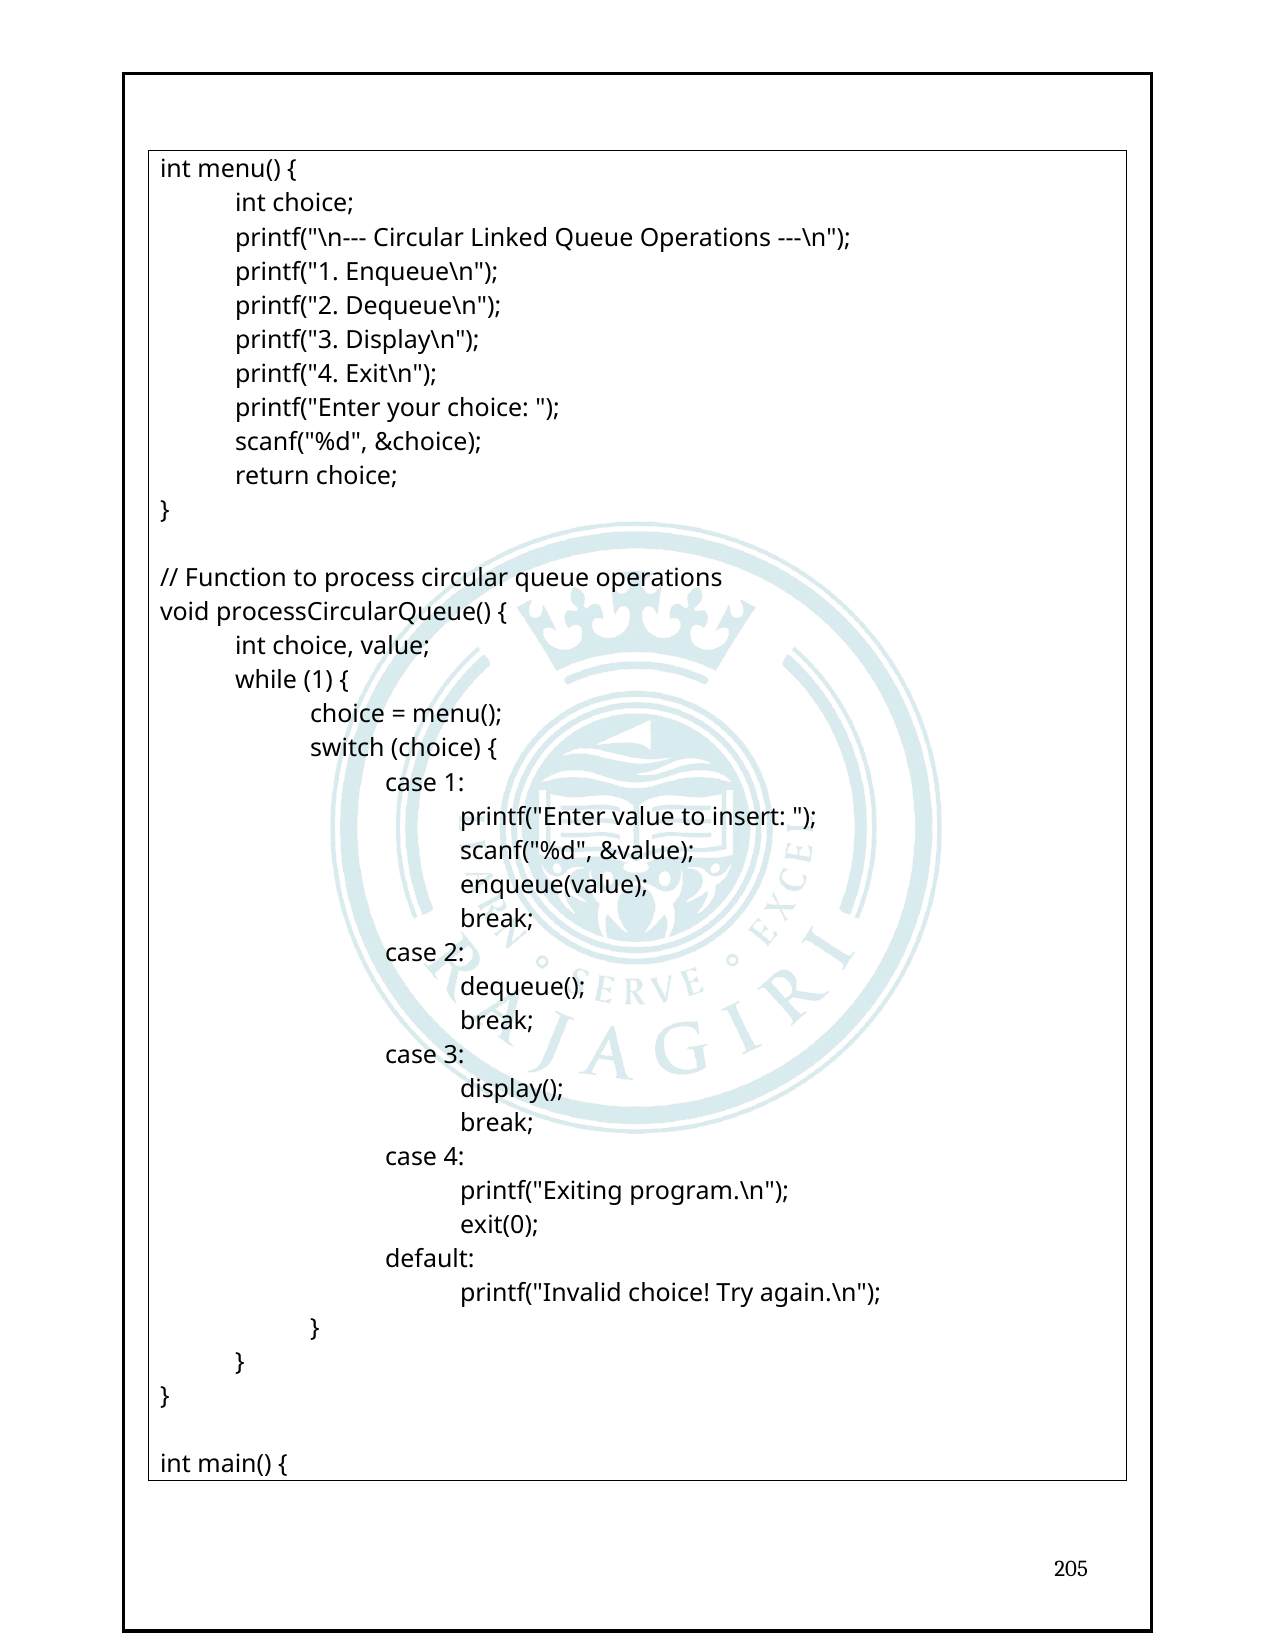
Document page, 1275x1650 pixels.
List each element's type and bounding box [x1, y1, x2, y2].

table_cell [149, 151, 1126, 1479]
